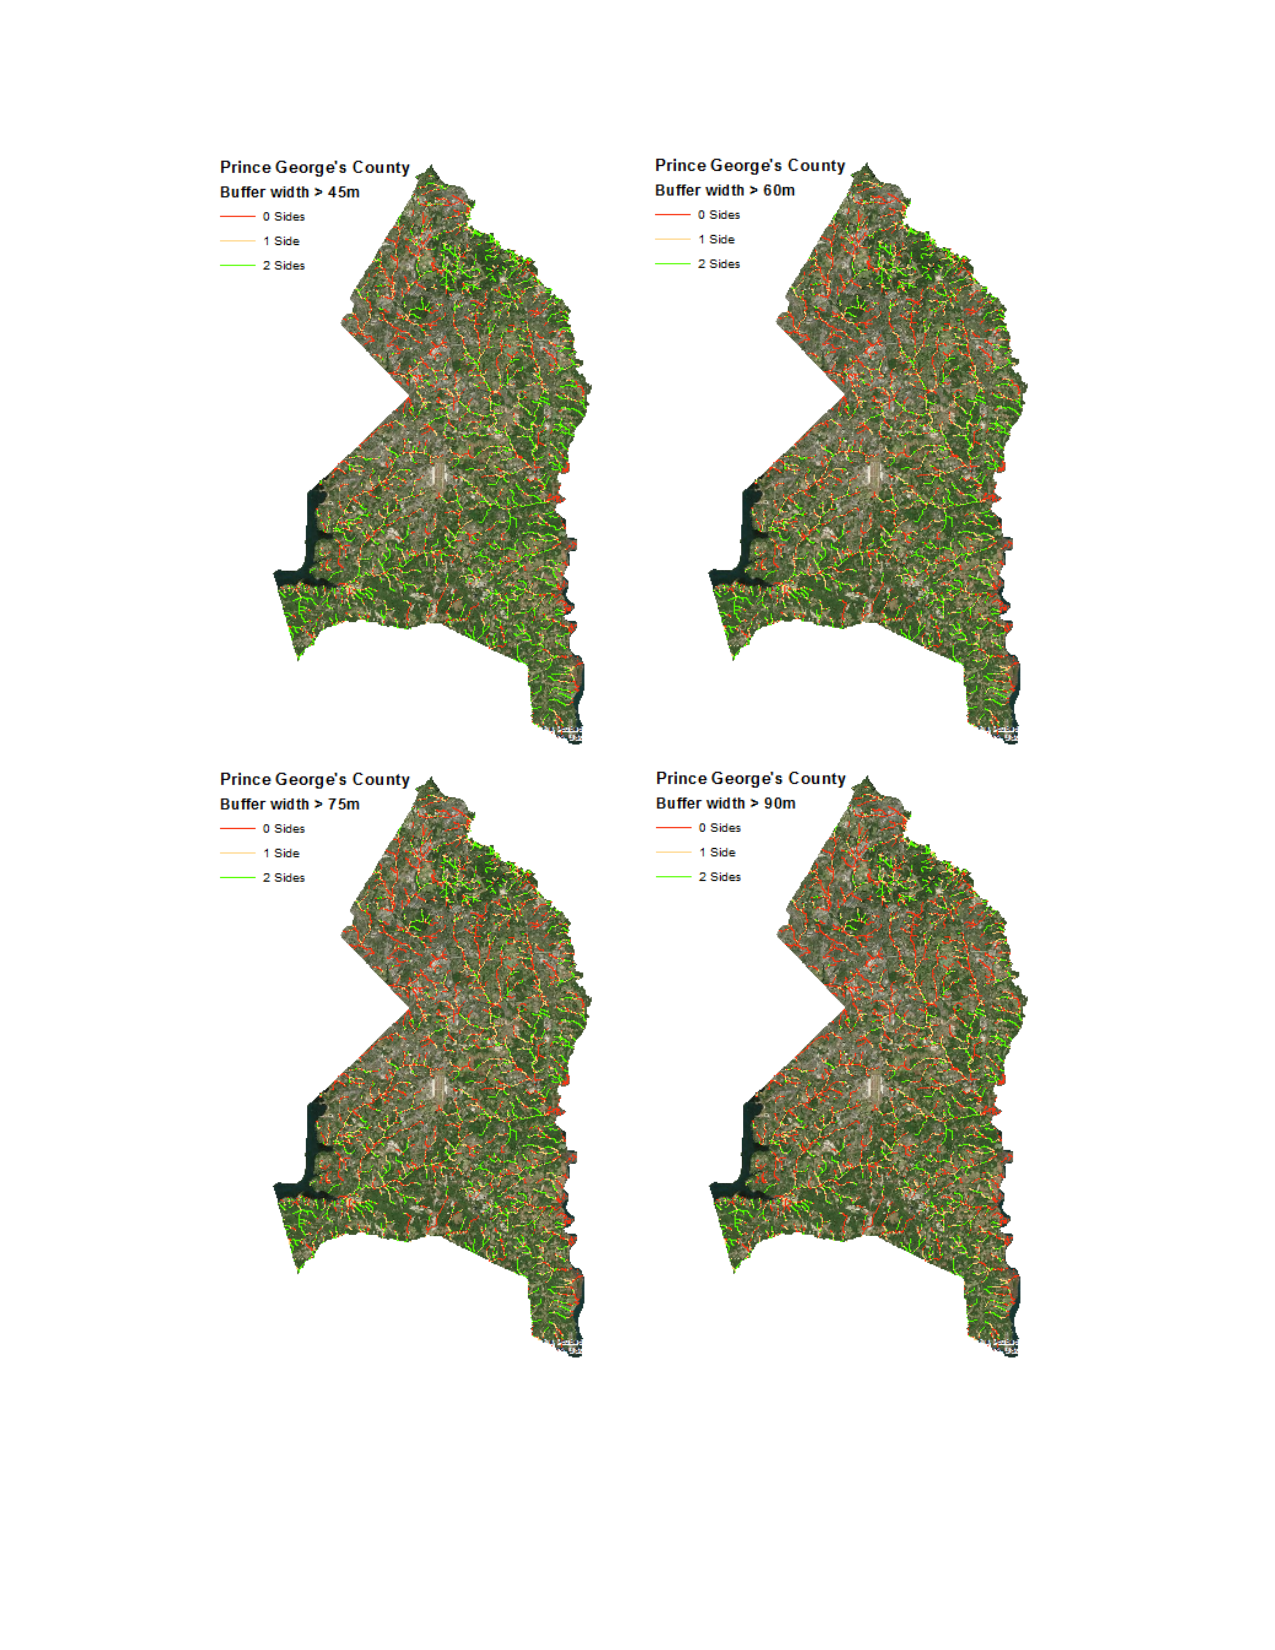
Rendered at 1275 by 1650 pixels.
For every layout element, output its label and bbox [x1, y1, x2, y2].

picture [214, 151, 625, 1376]
picture [650, 150, 1061, 1376]
